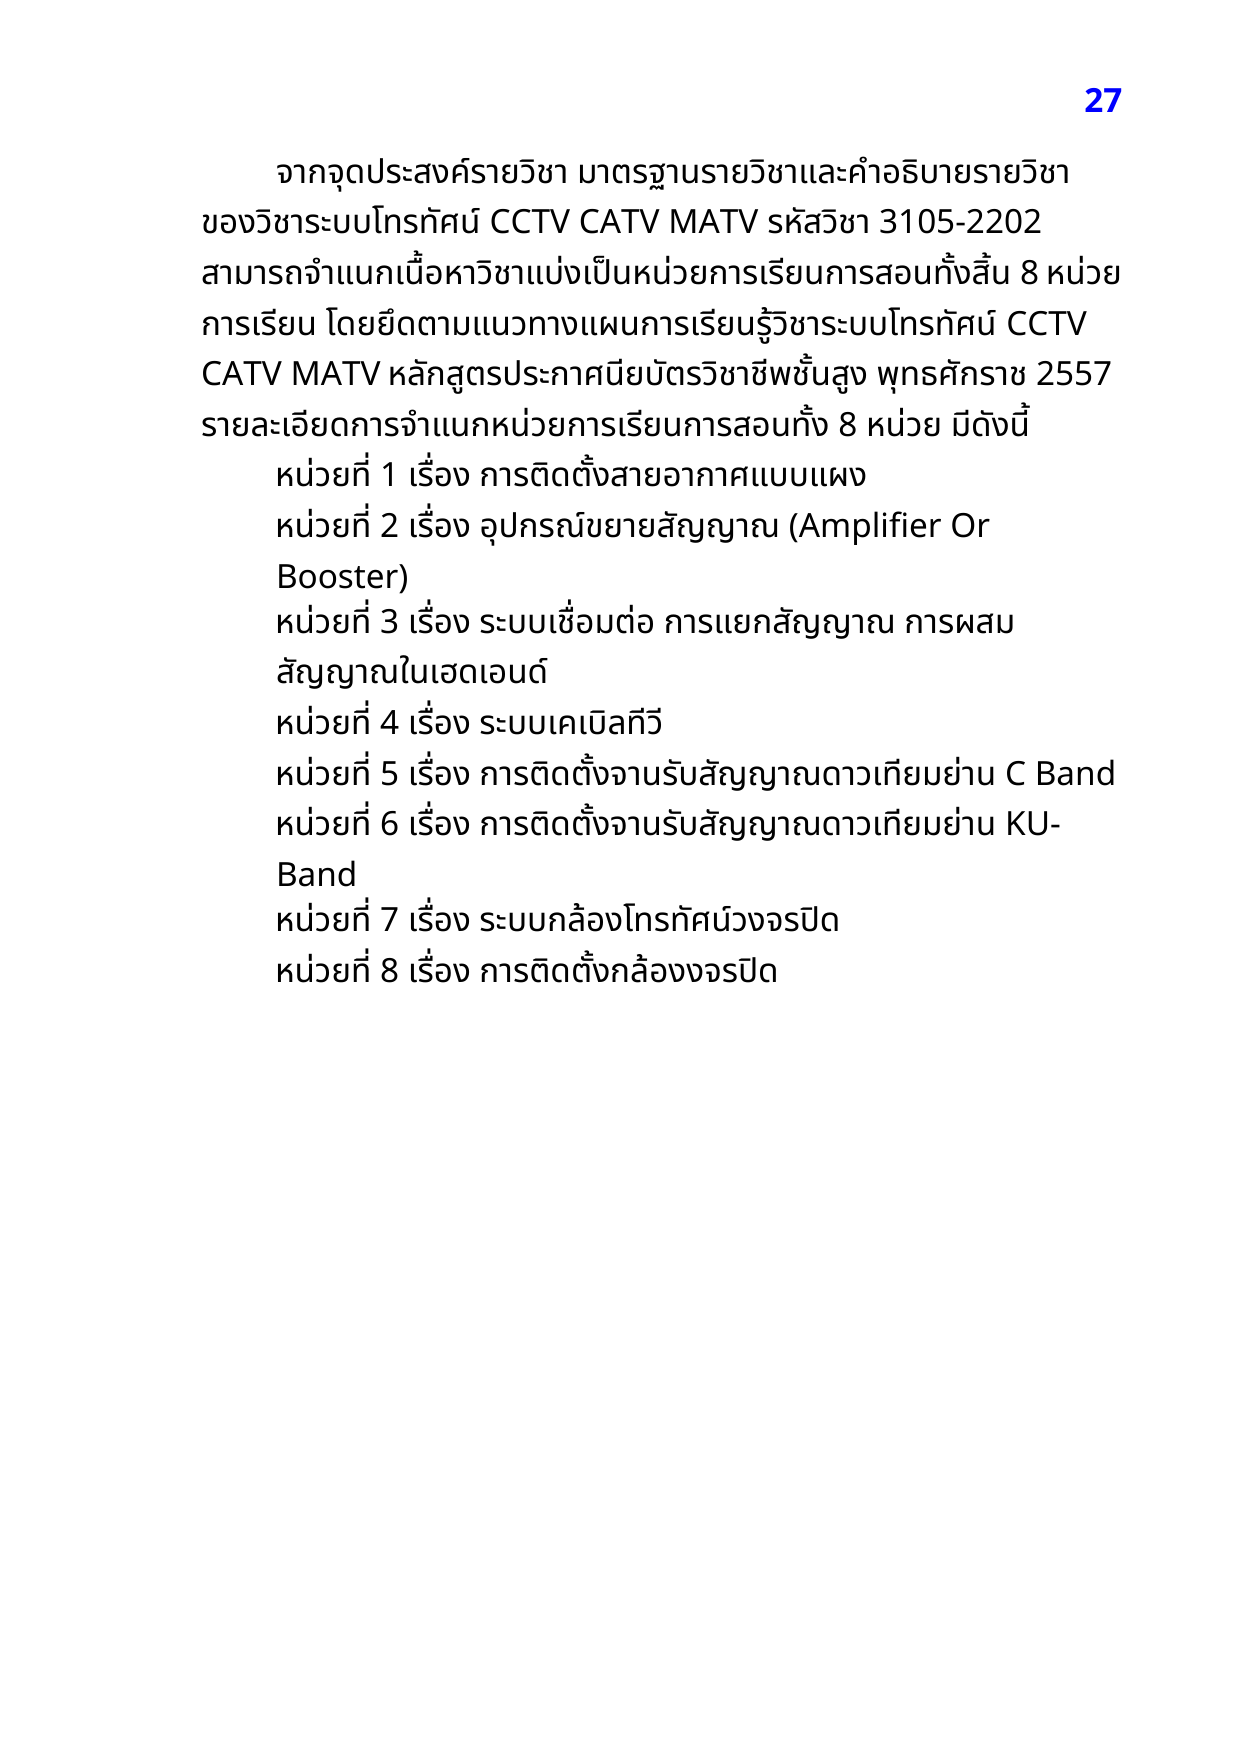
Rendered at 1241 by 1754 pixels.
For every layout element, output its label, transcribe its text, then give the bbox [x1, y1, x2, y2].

text หน่วยที่ 3 เรื่อง ระบบเชื่อมต่อ การแยกสัญญาณ การผสมสัญญาณในเฮดเอนด์ [275, 598, 1122, 699]
text หน่วยที่ 7 เรื่อง ระบบกล้องโทรทัศน์วงจรปิด [275, 896, 1122, 947]
text หน่วยที่ 4 เรื่อง ระบบเคเบิลทีวี [275, 699, 1122, 749]
text จากจุดประสงค์รายวิชา มาตรฐานรายวิชาและคำอธิบายรายวิชาของวิชาระบบโทรทัศน์ CCTV CATV MATV รหัสวิชา 3105-2202 สามารถจำแนกเนื้อหาวิชาแบ่งเป็นหน่วยการเรียนการสอนทั้งสิ้น 8หน่วยการเรียน โดยยึดตามแนวทางแผนการเรียนรู้วิชาระบบโทรทัศน์ CCTV CATV MATVหลักสูตรประกาศนียบัตรวิชาชีพชั้นสูง พุทธศักราช 2557 รายละเอียดการจำแนกหน่วยการเรียนการสอนทั้ง 8 หน่วย มีดังนี้ [201, 148, 1122, 451]
text หน่วยที่ 2 เรื่อง อุปกรณ์ขยายสัญญาณ (Amplifier Or Booster) [275, 502, 1122, 598]
text หน่วยที่ 6 เรื่อง การติดตั้งจานรับสัญญาณดาวเทียมย่าน KU-Band [275, 800, 1122, 896]
text หน่วยที่ 1 เรื่อง การติดตั้งสายอากาศแบบแผง [275, 451, 1122, 502]
text หน่วยที่ 5 เรื่อง การติดตั้งจานรับสัญญาณดาวเทียมย่าน C Band [275, 749, 1122, 800]
text หน่วยที่ 8 เรื่อง การติดตั้งกล้องงจรปิด [275, 947, 1122, 997]
